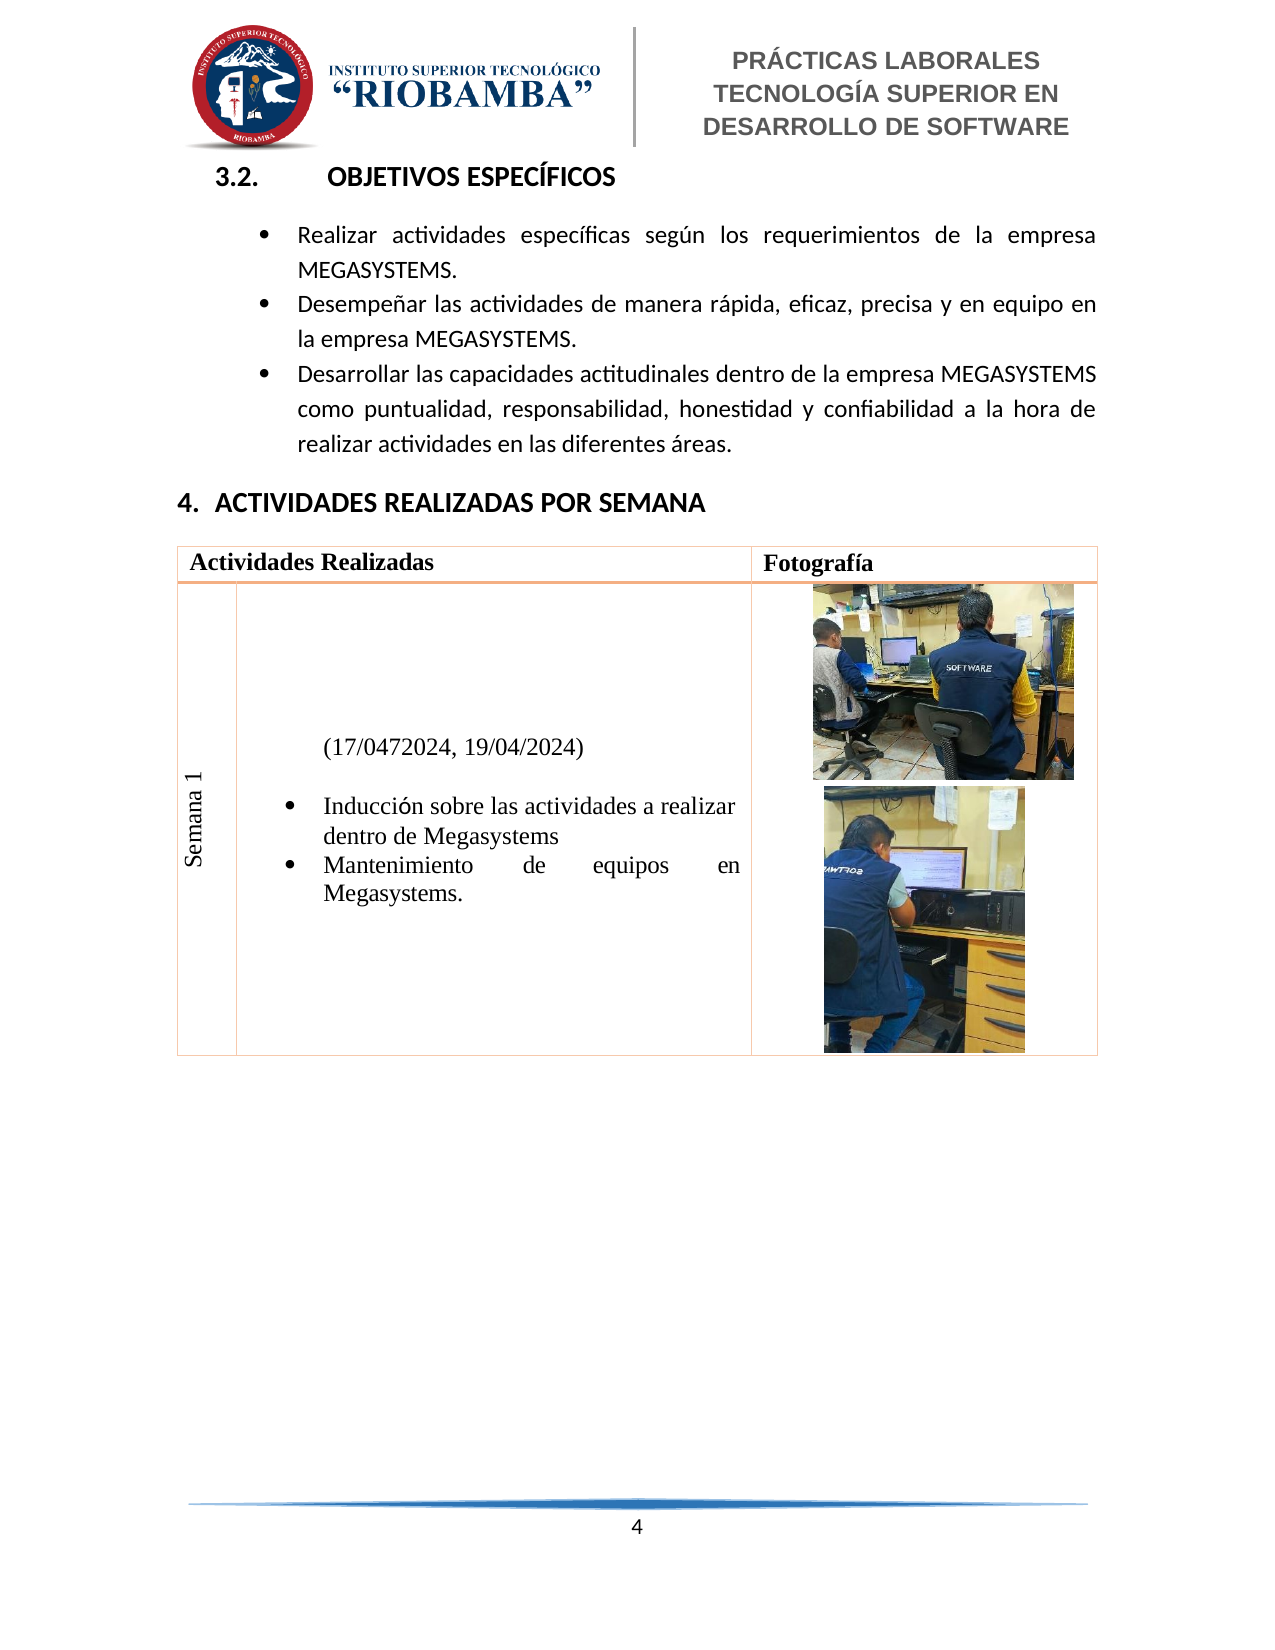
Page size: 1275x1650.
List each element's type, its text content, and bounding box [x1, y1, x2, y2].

text 4 [167, 1497, 1108, 1540]
table_cell (17/0472024, 19/04/2024) Inducción sobre las actividades a realizar dentro de Megasystems Mantenimiento de equipos en Megasystems. [237, 584, 751, 1055]
list Desempeñar las actividades de manera rápida, eficaz, precisa y en equipo en la empresa MEGASYSTEMS. [260, 289, 1097, 354]
picture [813, 584, 1074, 780]
picture [824, 786, 1025, 1053]
list Desarrollar las capacidades actitudinales dentro de la empresa MEGASYSTEMS como puntualidad, responsabilidad, honestidad y confiabilidad a la hora de realizar actividades en las diferentes áreas. [260, 359, 1097, 459]
table_header Fotografía [752, 547, 1097, 581]
subtitle ACTIVIDADES REALIZADAS POR SEMANA [177, 484, 1110, 520]
table_header Actividades Realizadas [178, 547, 751, 581]
list Realizar actividades específicas según los requerimientos de la empresa MEGASYSTEMS. [260, 219, 1097, 284]
table_cell [752, 584, 1097, 1055]
picture [179, 25, 600, 151]
table_cell Semana 1 [178, 584, 236, 1055]
text PRÁCTICAS LABORALES TECNOLOGÍA SUPERIOR EN DESARROLLO DE SOFTWARE [664, 46, 1108, 141]
subtitle OBJETIVOS ESPECÍFICOS [214, 158, 1110, 193]
